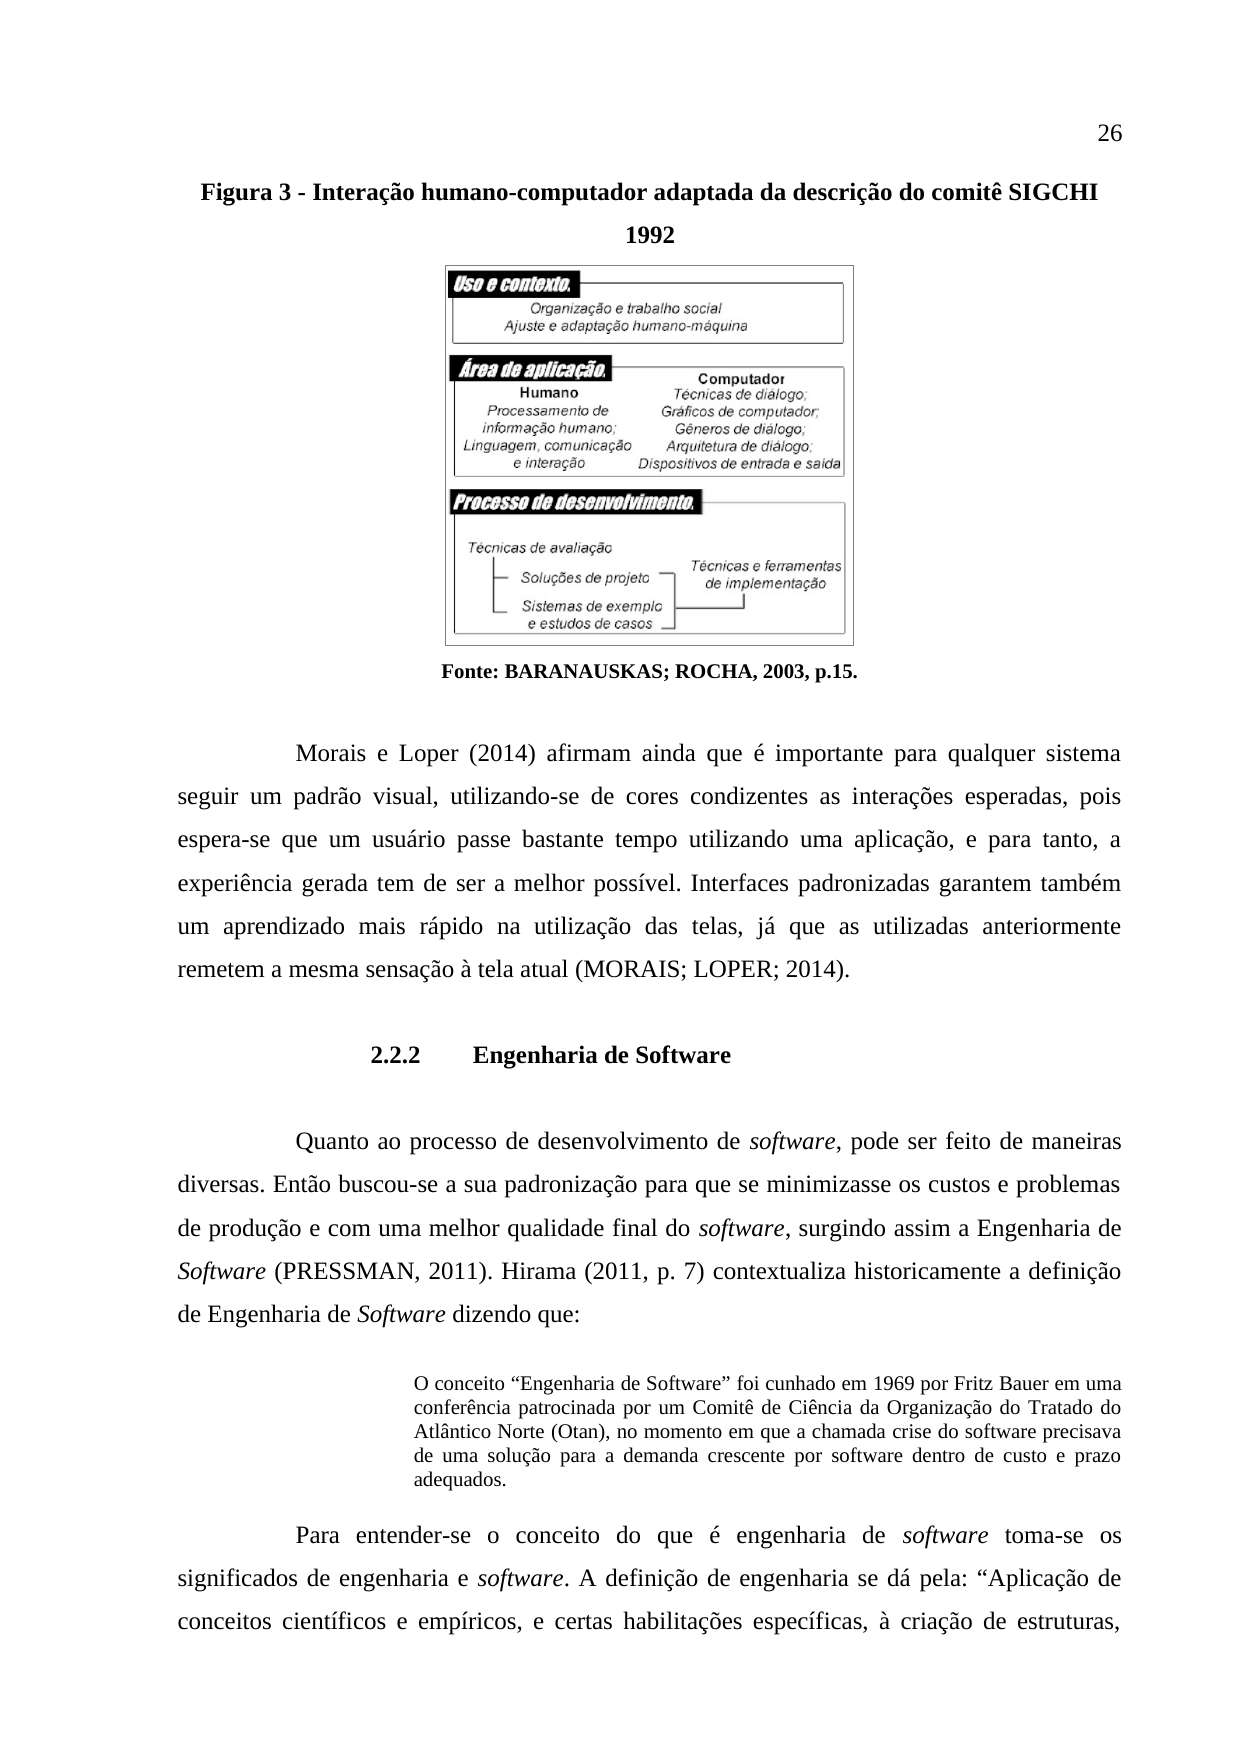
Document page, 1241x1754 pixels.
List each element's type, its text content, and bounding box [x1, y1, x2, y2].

text O conceito “Engenharia de Software” foi cunhado em 1969 por Fritz Bauer em uma conferência patrocinada por um Comitê de Ciência da Organização do Tratado do Atlântico Norte (Otan), no momento em que a chamada crise do software precisava de uma solução para a demanda crescente por software dentro de custo e prazo adequados. [413, 1371, 1122, 1491]
text Quanto ao processo de desenvolvimento de software, pode ser feito de maneiras diversas. Então buscou-se a sua padronização para que se minimizasse os custos e problemas de produção e com uma melhor qualidade final do software, surgindo assim a Engenharia de Software (PRESSMAN, 2011). Hirama (2011, p. 7) contextualiza historicamente a definição de Engenharia de Software dizendo que: [177, 1126, 1122, 1328]
text Figura 3 - Interação humano-computador adaptada da descrição do comitê SIGCHI 1992 [177, 177, 1122, 249]
text Fonte: BARANAUSKAS; ROCHA, 2003, p.15. [177, 659, 1122, 683]
picture [443, 263, 856, 648]
text Morais e Loper (2014) afirmam ainda que é importante para qualquer sistema seguir um padrão visual, utilizando-se de cores condizentes as interações esperadas, pois espera-se que um usuário passe bastante tempo utilizando uma aplicação, e para tanto, a experiência gerada tem de ser a melhor possível. Interfaces padronizadas garantem também um aprendizado mais rápido na utilização das telas, já que as utilizadas anteriormente remetem a mesma sensação à tela atual (MORAIS; LOPER; 2014). [177, 738, 1122, 983]
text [177, 1520, 1122, 1635]
subtitle Engenharia de Software [252, 1040, 1122, 1069]
